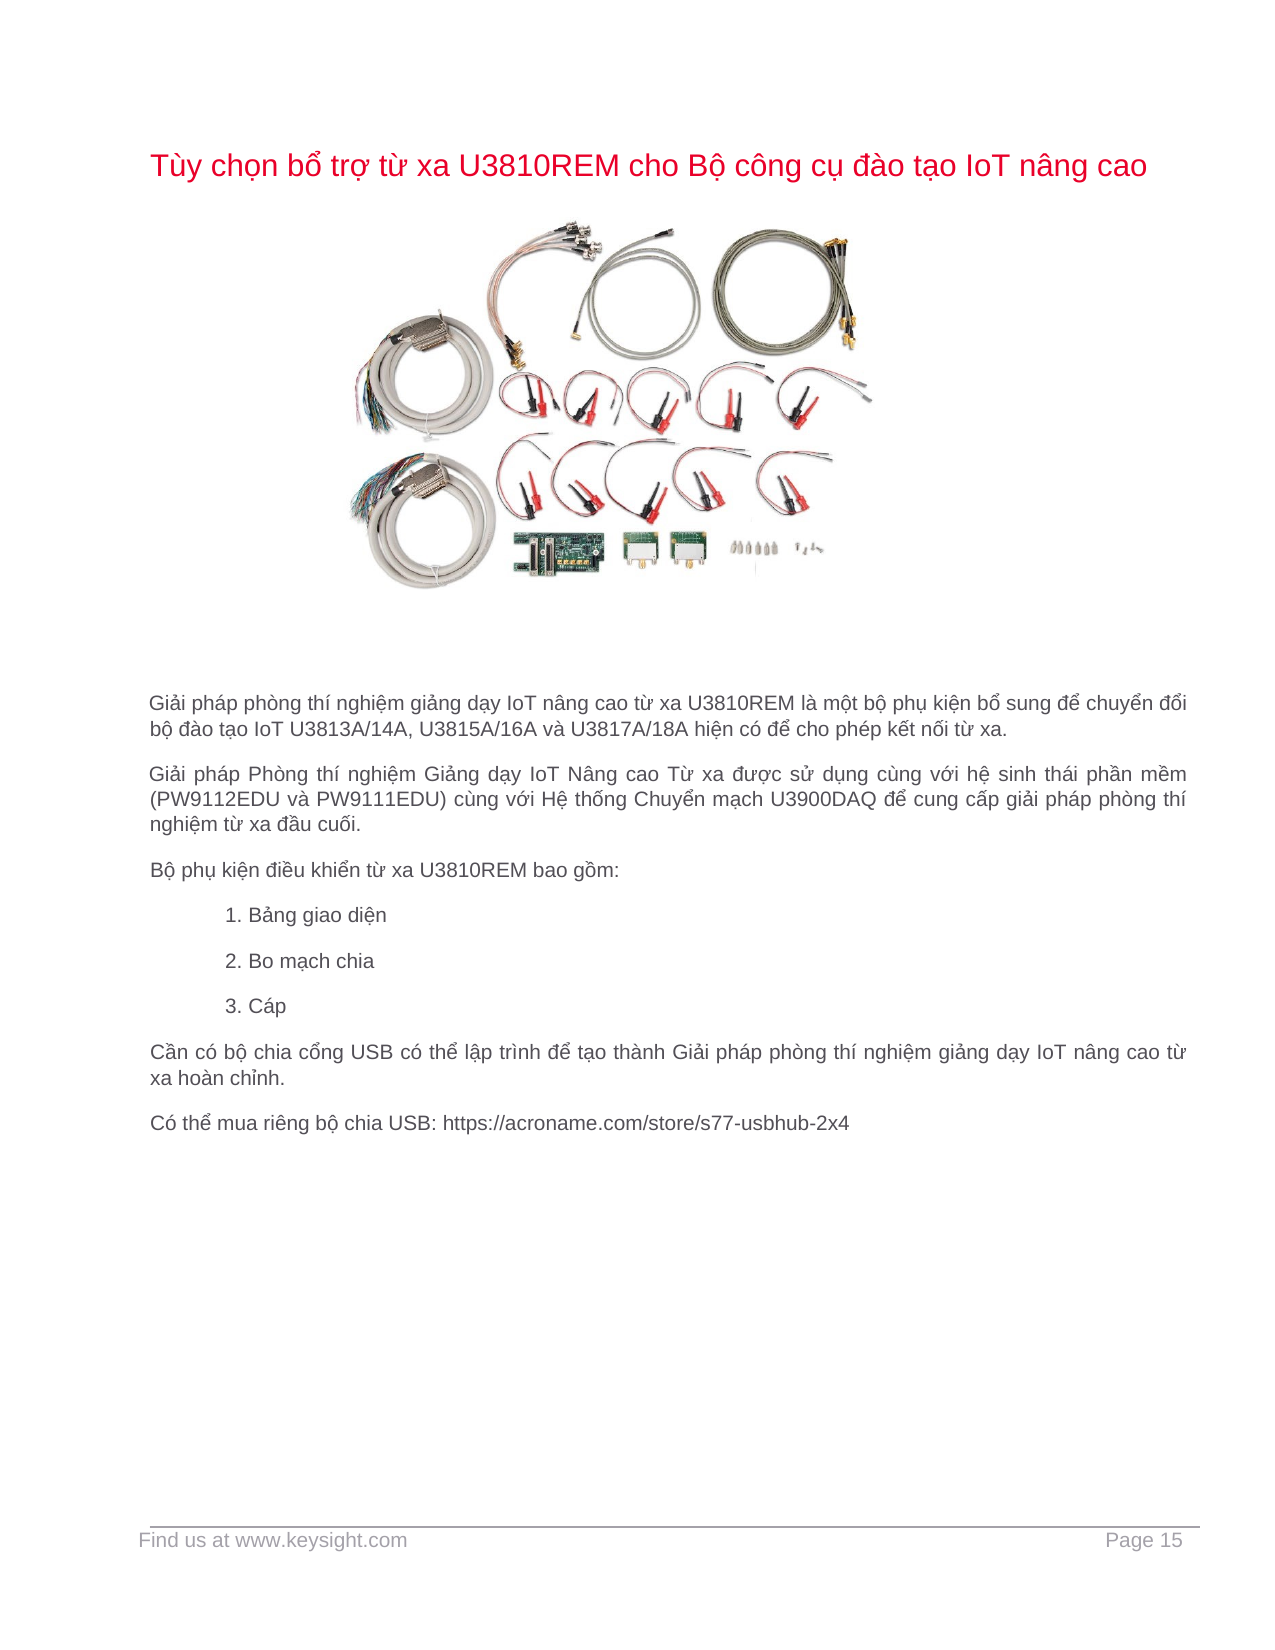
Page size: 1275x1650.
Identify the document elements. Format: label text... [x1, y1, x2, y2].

text Cần có bộ chia cổng USB có thể lập trình để tạo thành Giải pháp phòng thí nghiệm giảng dạy IoT nâng cao từ xa hoàn chỉnh. [150, 1040, 1188, 1089]
text Giải pháp phòng thí nghiệm giảng dạy IoT nâng cao từ xa U3810REM là một bộ phụ kiện bổ sung để chuyển đổi bộ đào tạo IoT U3813A/14A, U3815A/16A và U3817A/18A hiện có để cho phép kết nối từ xa. [148, 691, 1188, 740]
text 2. Bo mạch chia [225, 949, 1188, 973]
text Tùy chọn bổ trợ từ xa U3810REM cho Bộ công cụ đào tạo IoT nâng cao [150, 147, 1188, 182]
text 3. Cáp [225, 994, 1188, 1018]
text 1. Bảng giao diện [225, 903, 1188, 927]
picture [286, 217, 950, 590]
text Bộ phụ kiện điều khiển từ xa U3810REM bao gồm: [150, 858, 1188, 882]
text Có thể mua riêng bộ chia USB: https://acroname.com/store/s77-usbhub-2x4 [150, 1111, 1188, 1135]
text Giải pháp Phòng thí nghiệm Giảng dạy IoT Nâng cao Từ xa được sử dụng cùng với hệ sinh thái phần mềm (PW9112EDU và PW9111EDU) cùng với Hệ thống Chuyển mạch U3900DAQ để cung cấp giải pháp phòng thí nghiệm từ xa đầu cuối. [148, 762, 1188, 836]
